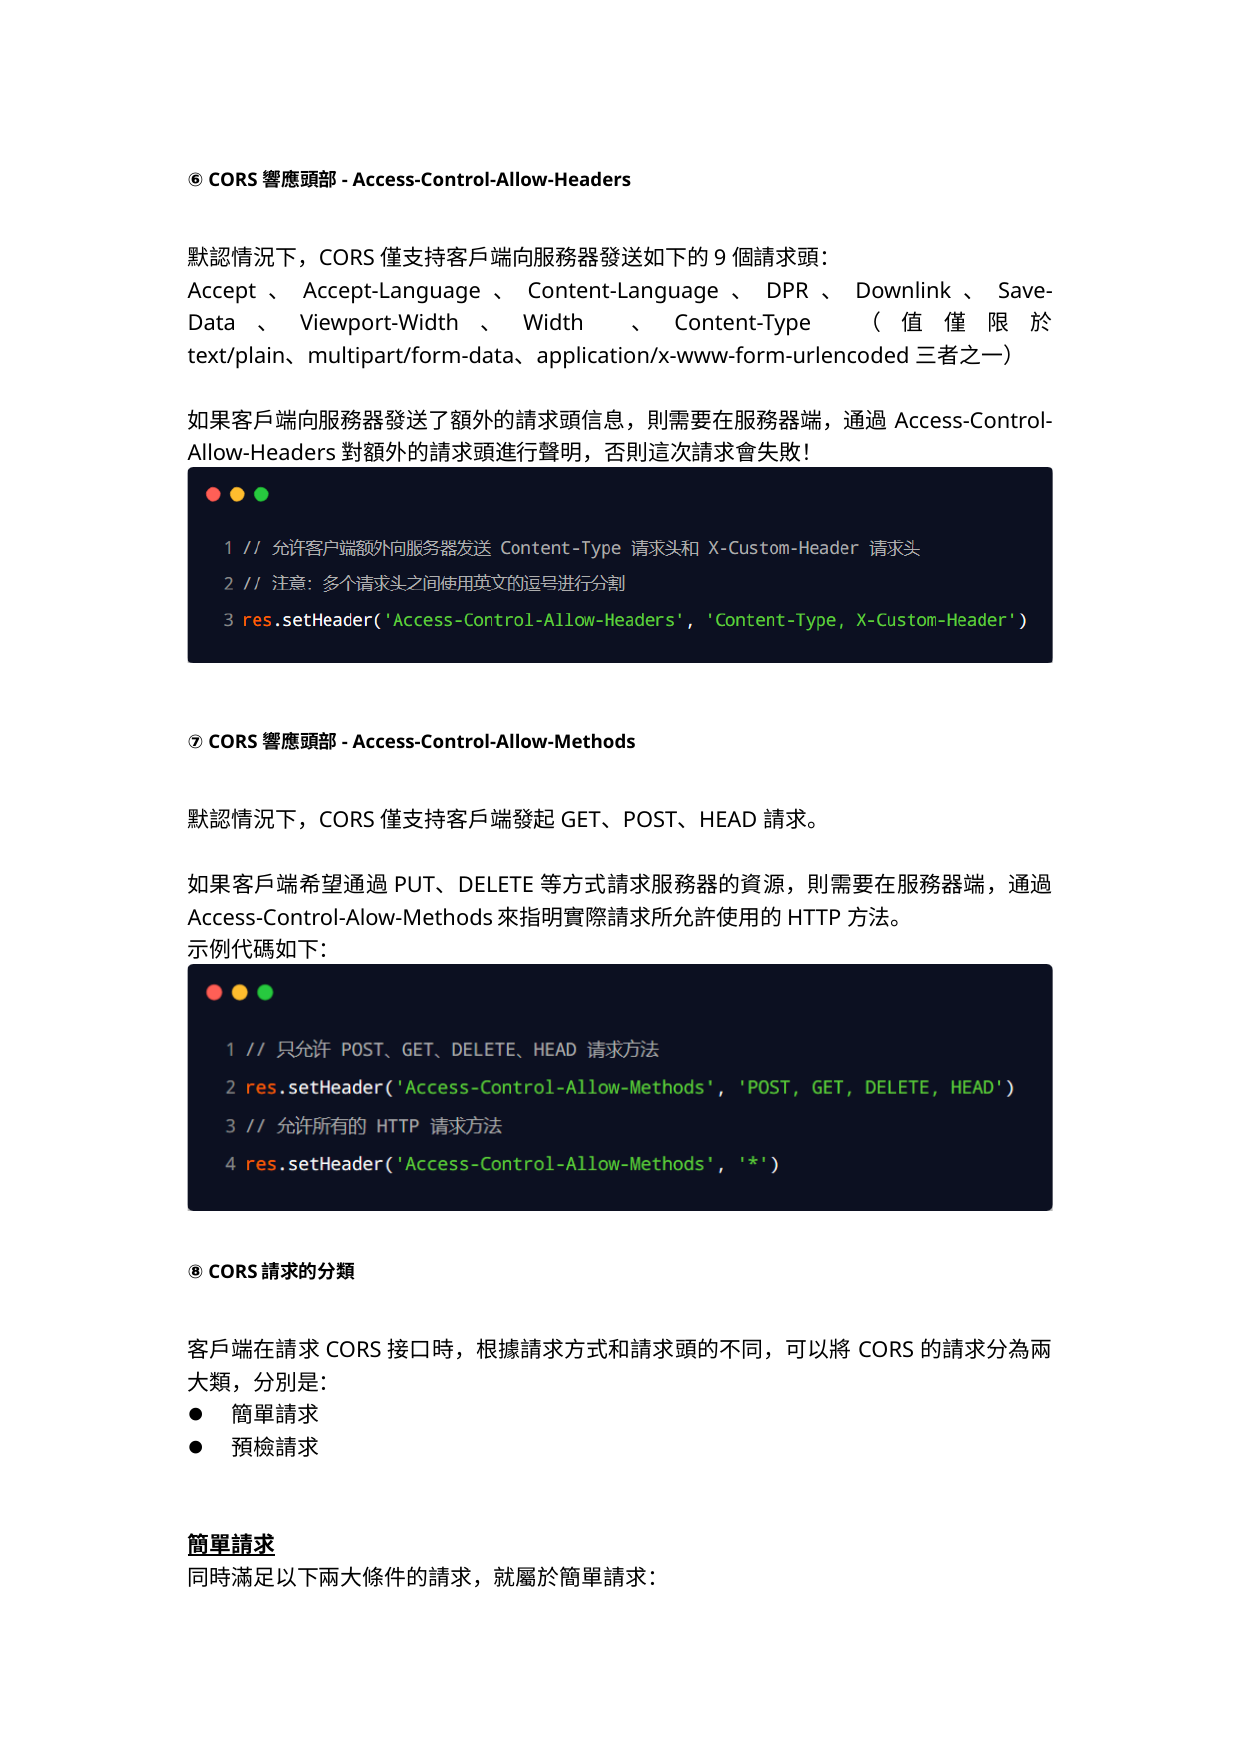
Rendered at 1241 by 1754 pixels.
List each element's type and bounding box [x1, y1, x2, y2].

picture [187, 467, 1053, 663]
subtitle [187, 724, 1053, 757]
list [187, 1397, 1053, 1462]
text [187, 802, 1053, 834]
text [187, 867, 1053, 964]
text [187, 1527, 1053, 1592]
picture [187, 964, 1053, 1211]
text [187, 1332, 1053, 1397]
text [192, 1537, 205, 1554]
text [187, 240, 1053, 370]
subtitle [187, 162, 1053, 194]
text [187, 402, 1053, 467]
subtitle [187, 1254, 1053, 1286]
